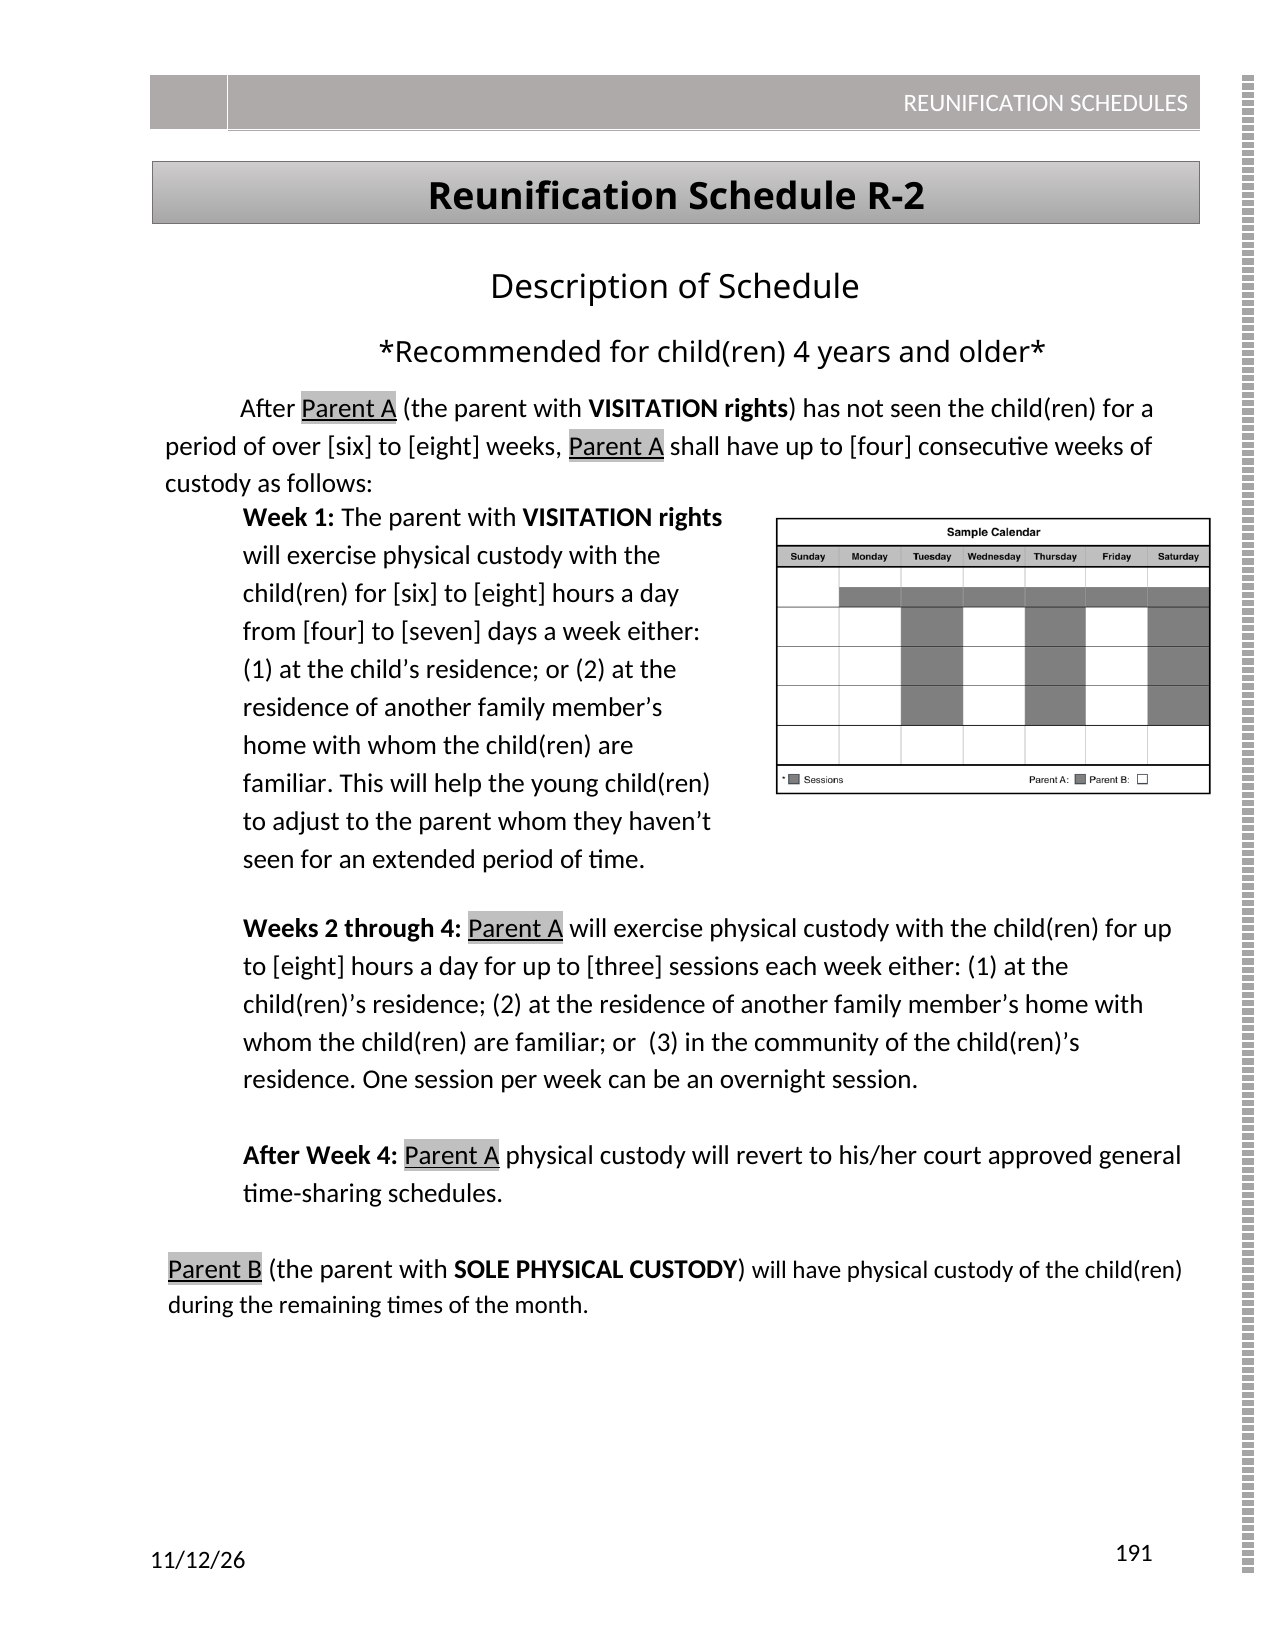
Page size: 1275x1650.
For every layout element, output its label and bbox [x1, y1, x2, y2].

picture [766, 512, 1217, 800]
